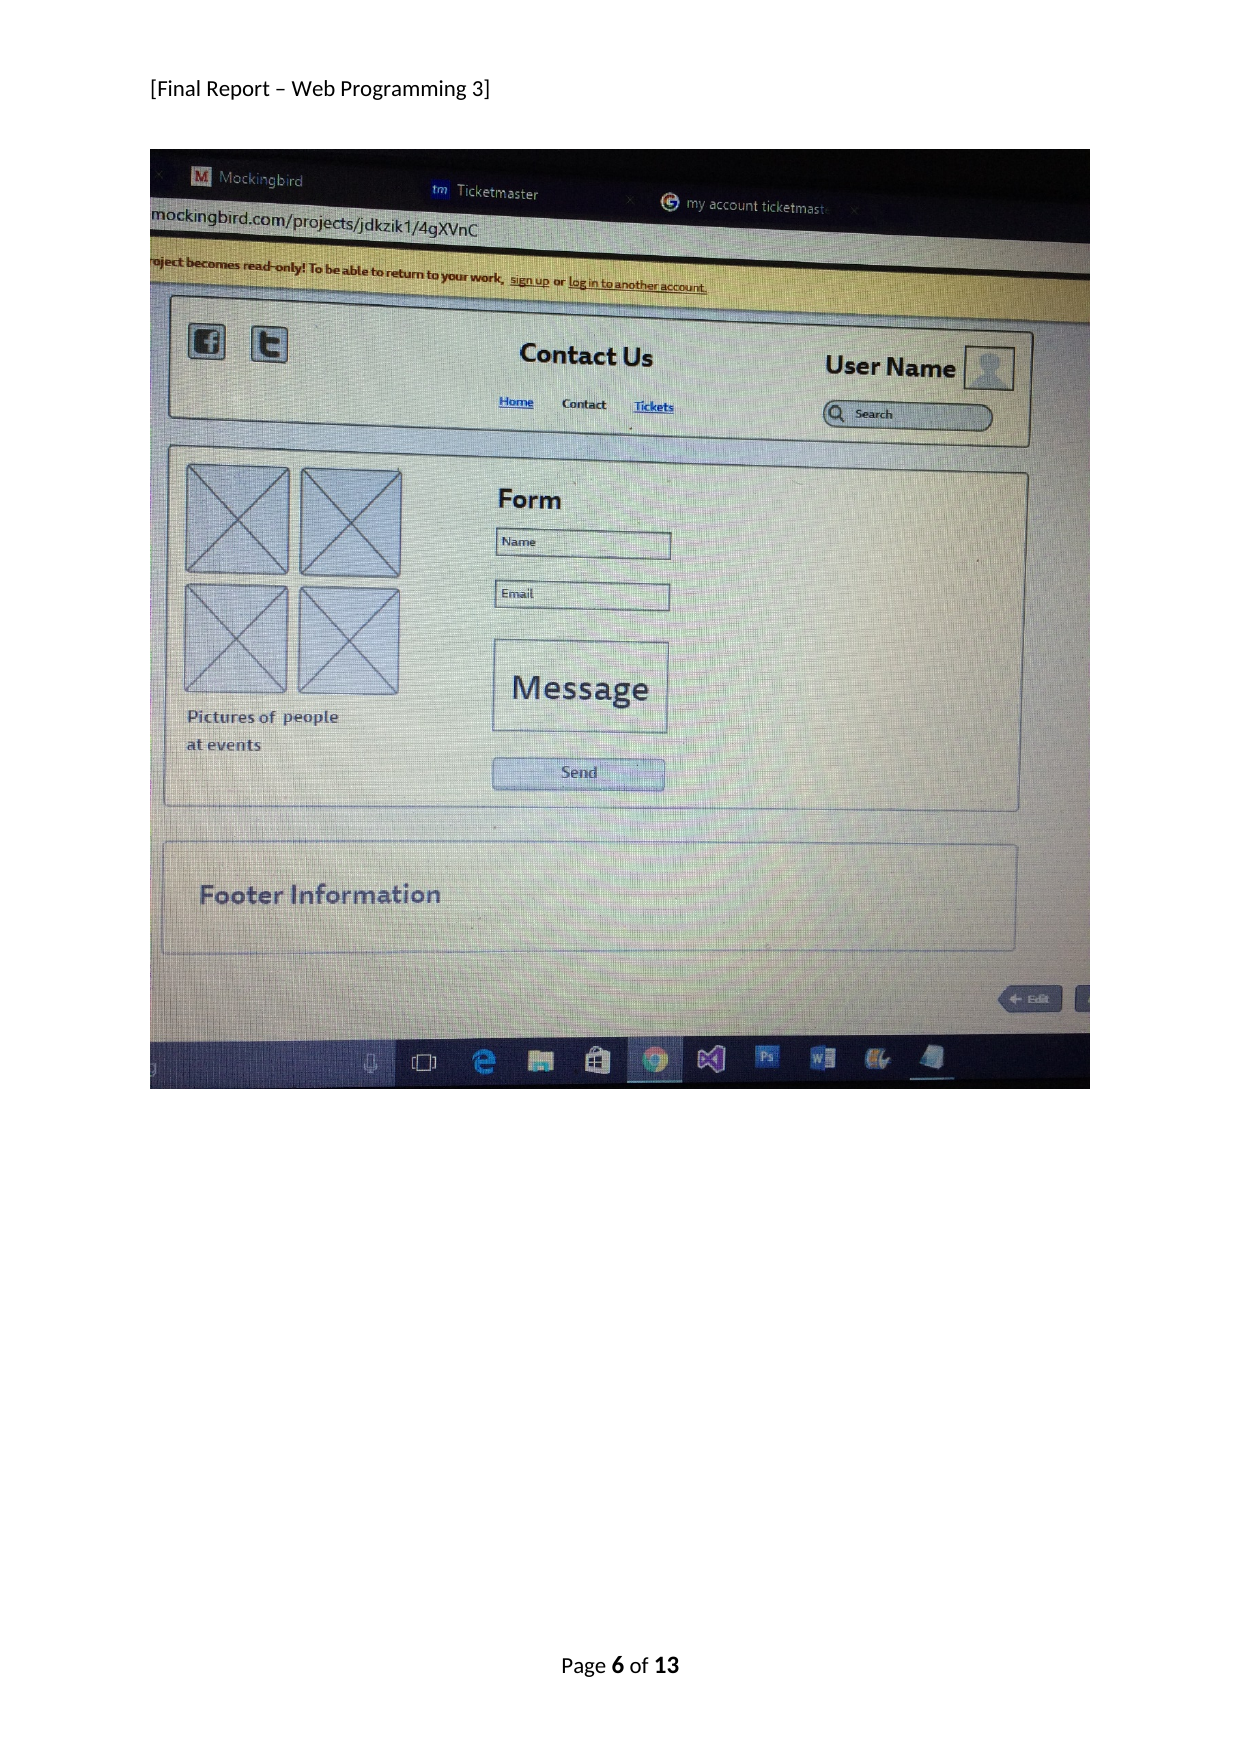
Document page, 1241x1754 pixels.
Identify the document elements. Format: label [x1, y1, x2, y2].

picture [150, 149, 1090, 1089]
